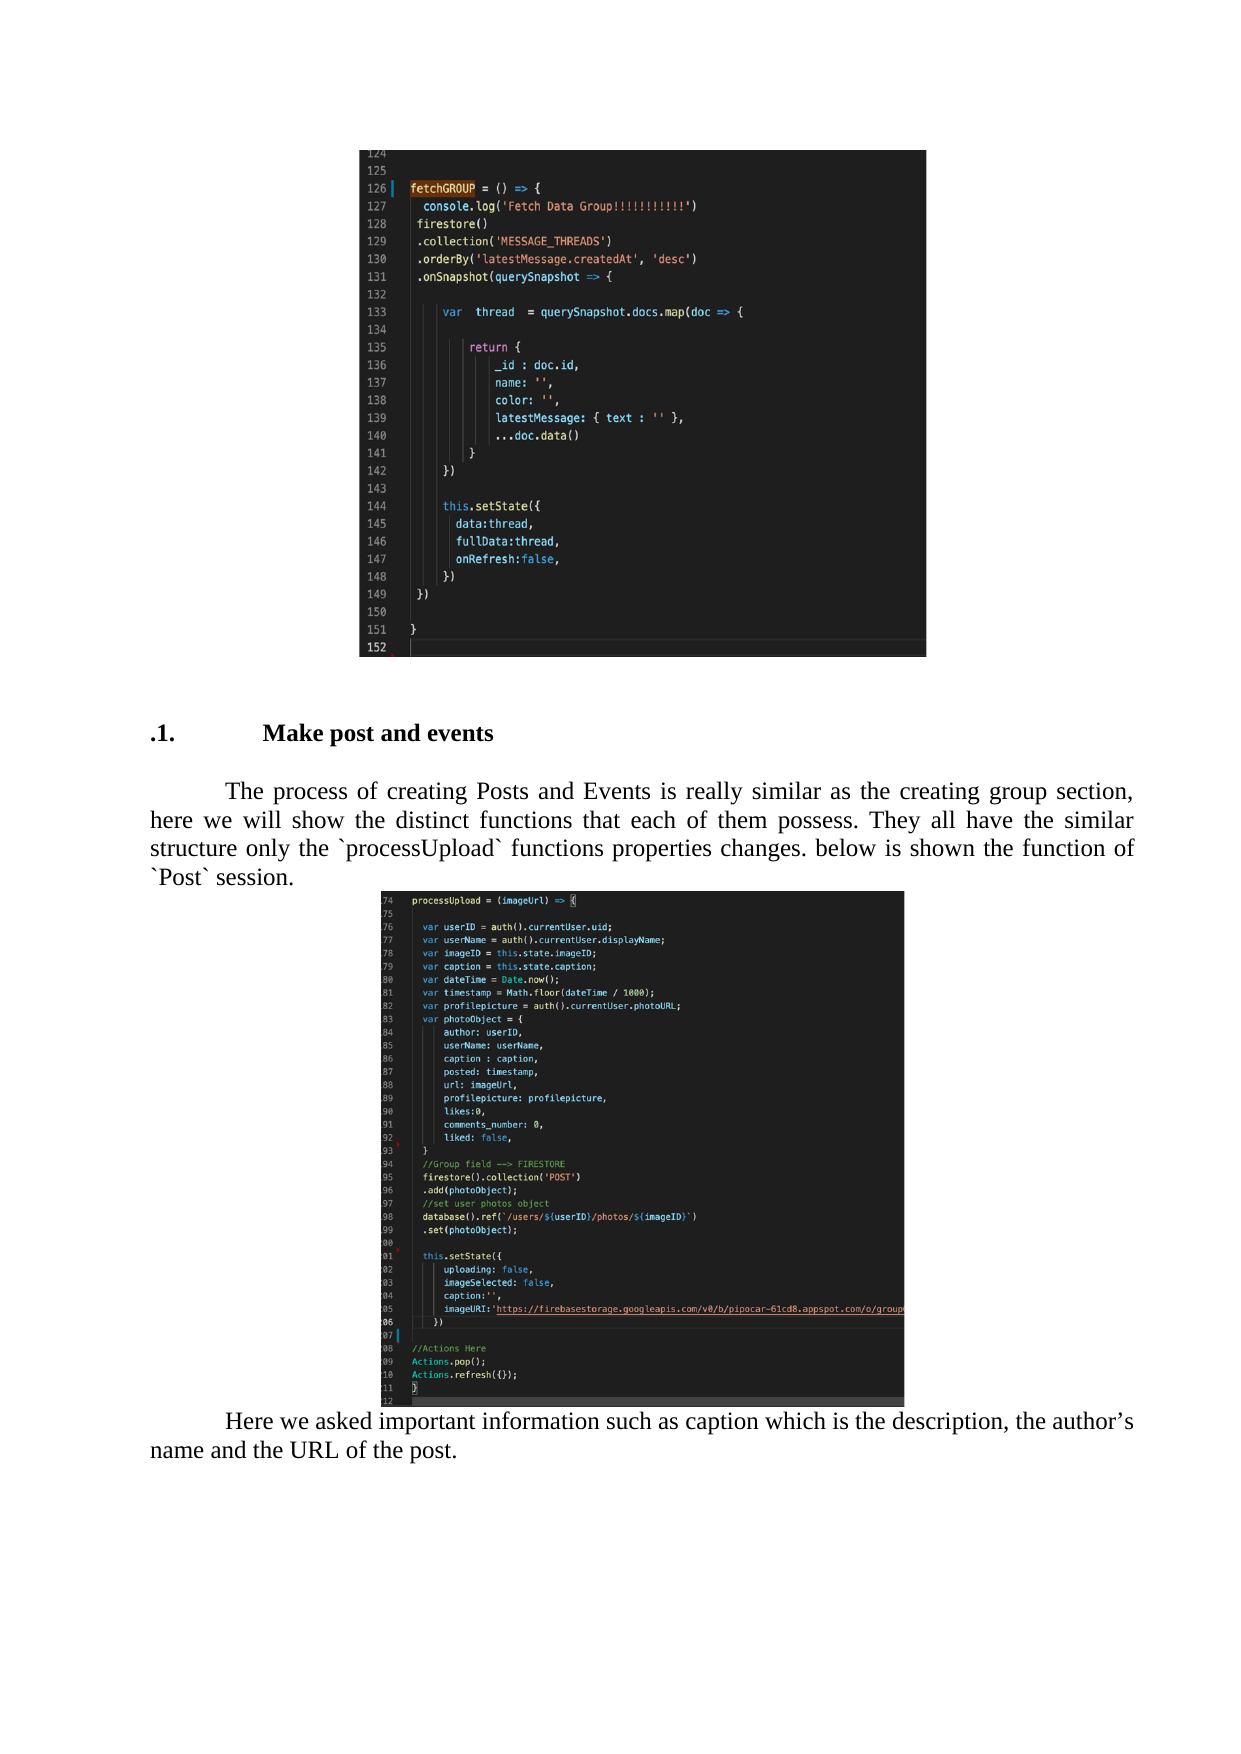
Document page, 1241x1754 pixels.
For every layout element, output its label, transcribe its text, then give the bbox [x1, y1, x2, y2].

subtitle Make post and events [150, 718, 1135, 747]
text Here we asked important information such as caption which is the description, the author’s name and the URL of the post. [150, 1406, 1135, 1464]
picture [359, 150, 927, 657]
picture [381, 891, 905, 1407]
text The process of creating Posts and Events is really similar as the creating group section, here we will show the distinct functions that each of them possess. They all have the similar structure only the `processUpload` functions properties changes. below is shown the function of `Post` session. [150, 776, 1135, 891]
